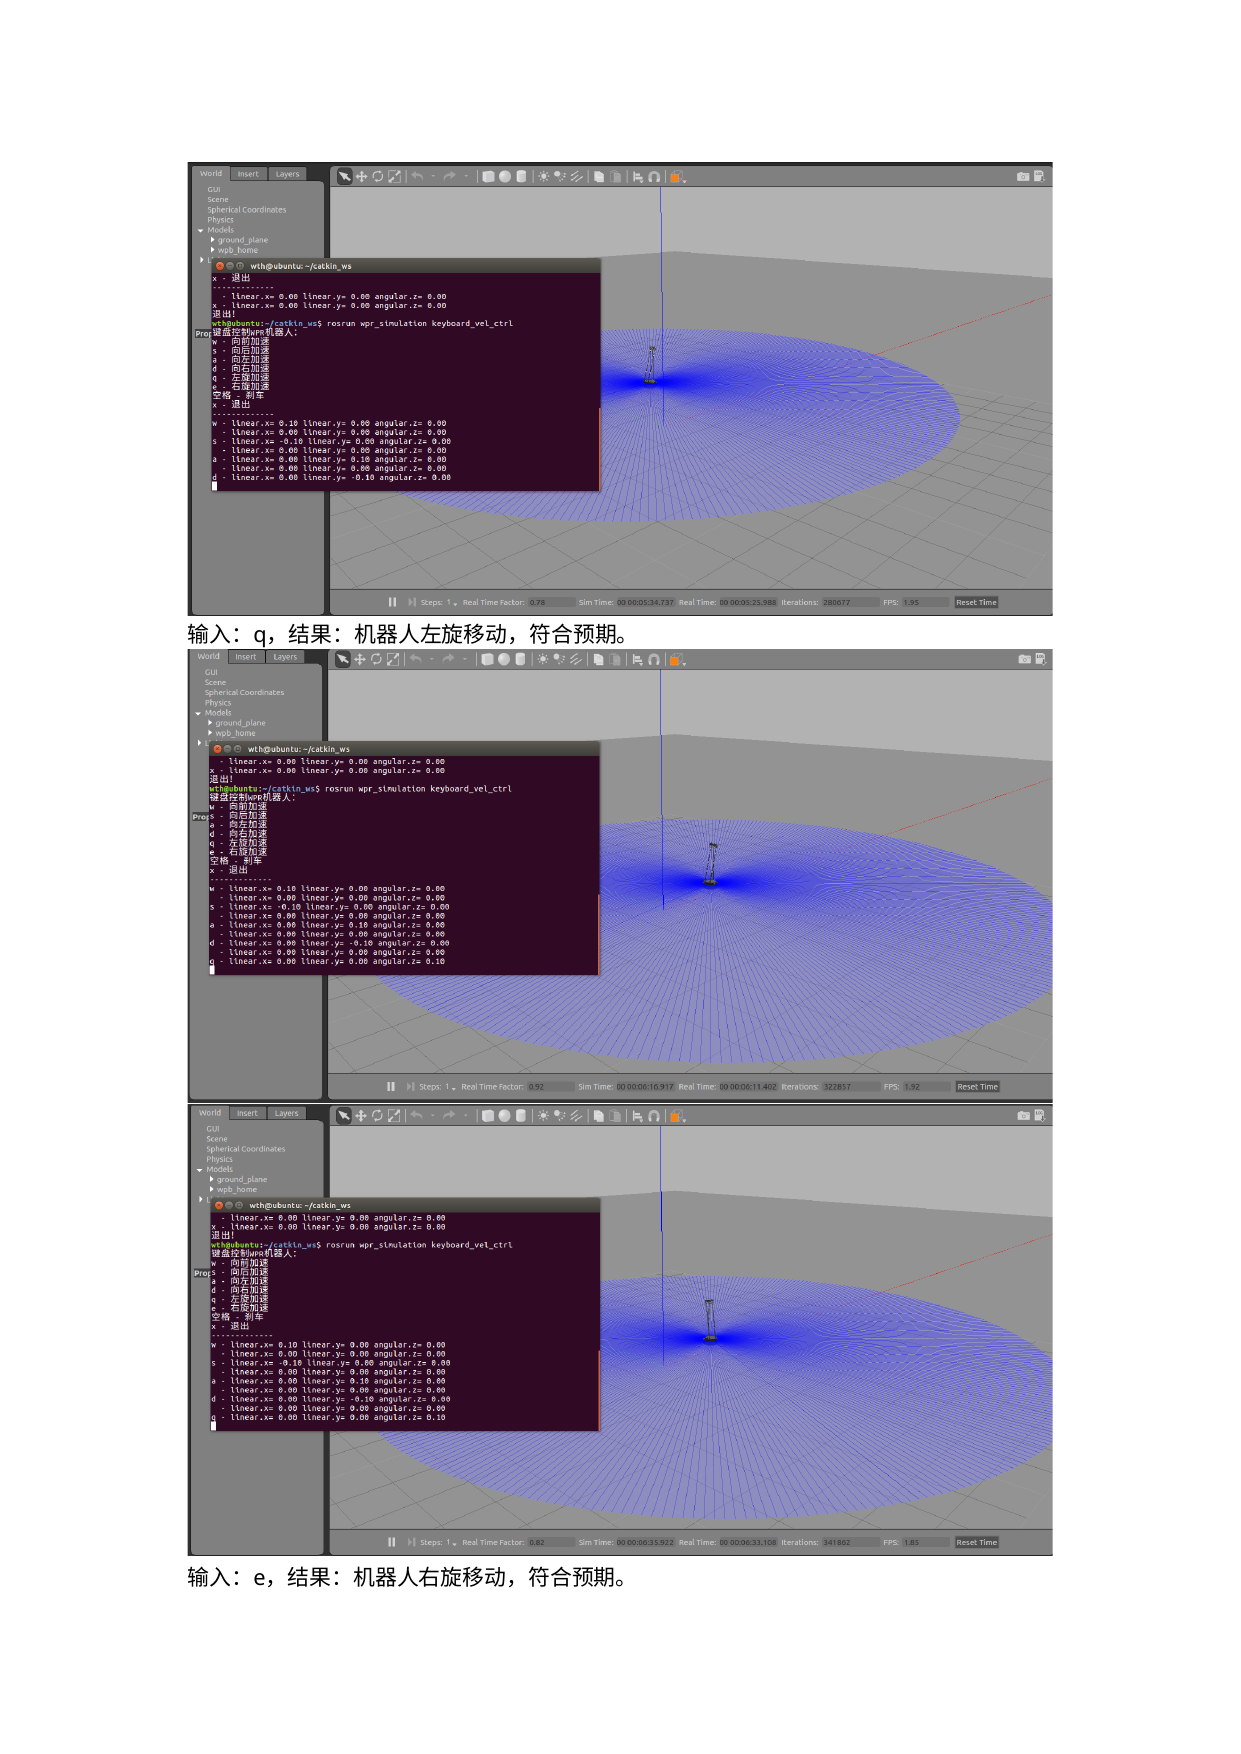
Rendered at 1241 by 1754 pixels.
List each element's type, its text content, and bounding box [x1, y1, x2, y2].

picture [187, 649, 1053, 1103]
text 输入：q，结果：机器人左旋移动，符合预期。 [187, 617, 1053, 649]
picture [187, 1104, 1053, 1556]
picture [187, 162, 1053, 616]
text 输入：e，结果：机器人右旋移动，符合预期。 [187, 1559, 1053, 1592]
